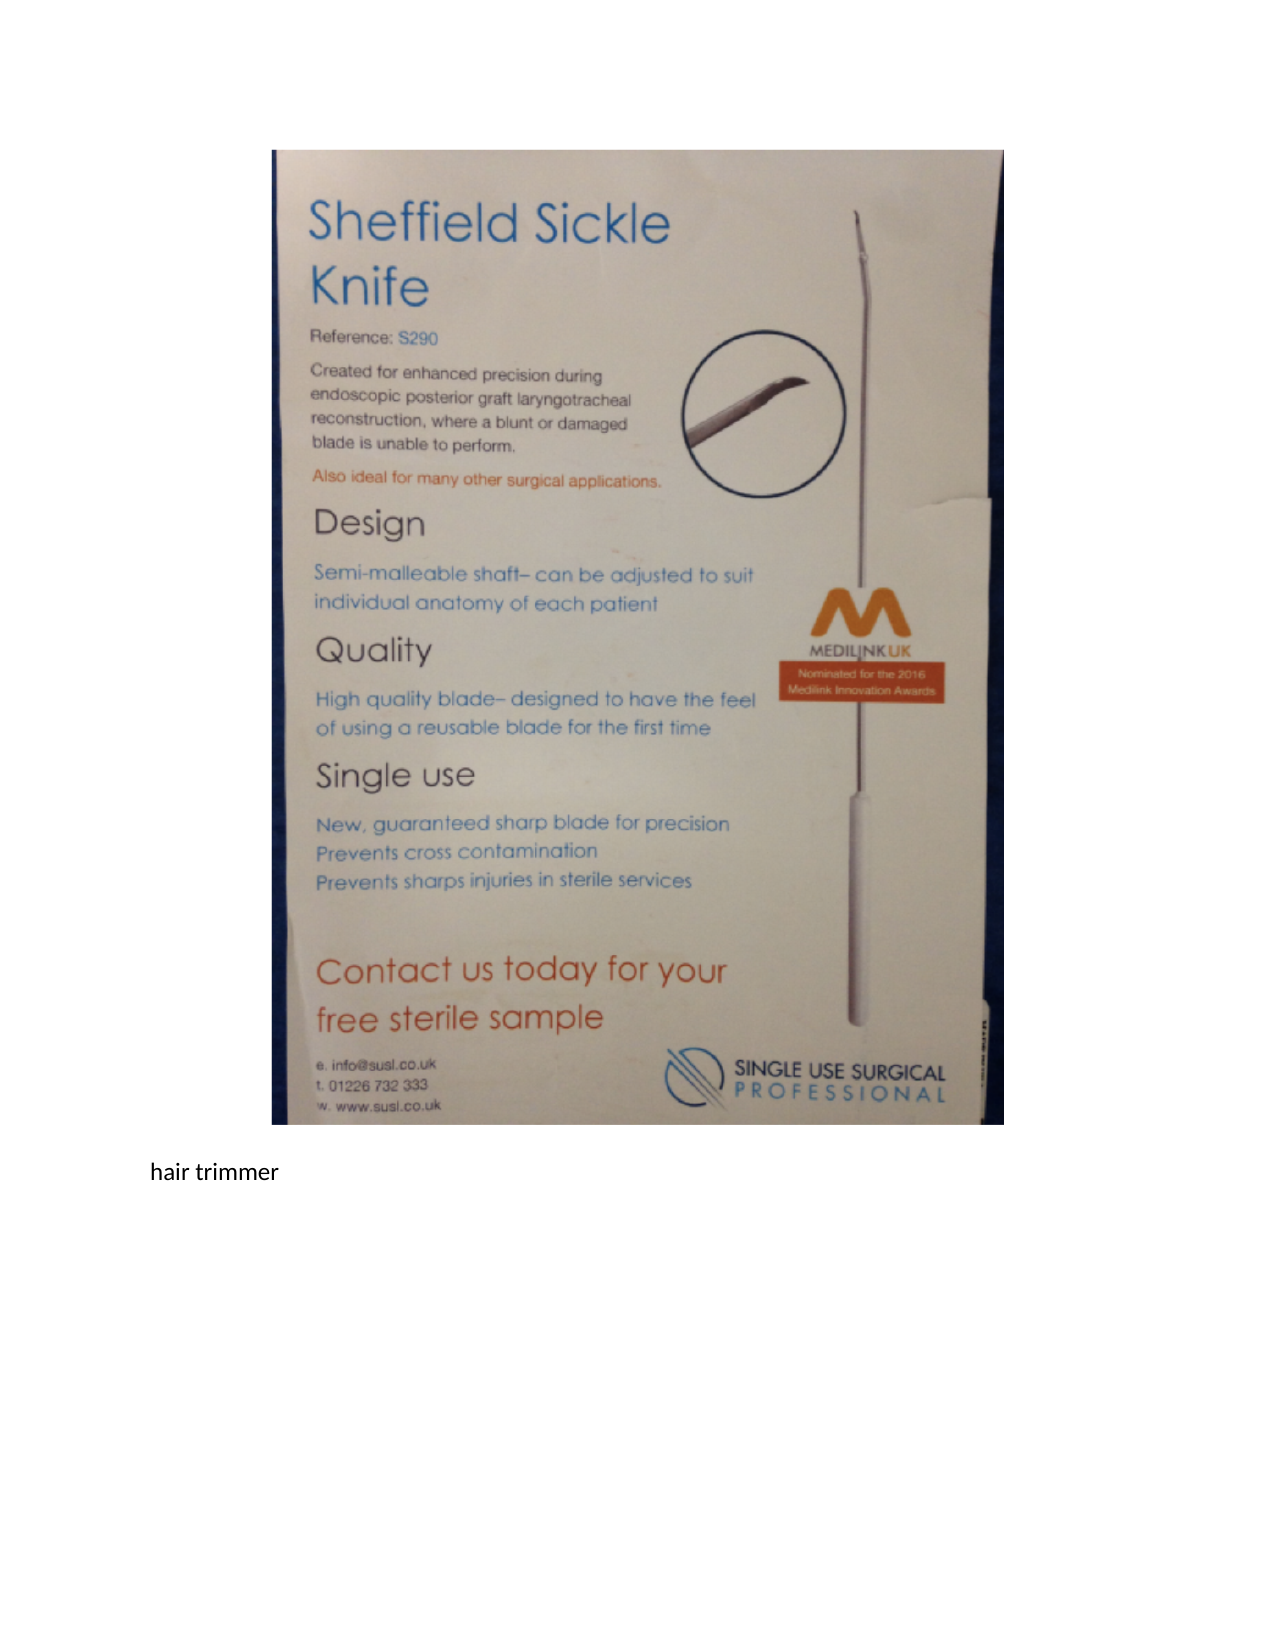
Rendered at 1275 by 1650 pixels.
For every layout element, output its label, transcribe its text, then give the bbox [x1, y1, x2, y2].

picture [272, 151, 1004, 1124]
text hair trimmer [150, 1156, 1125, 1186]
